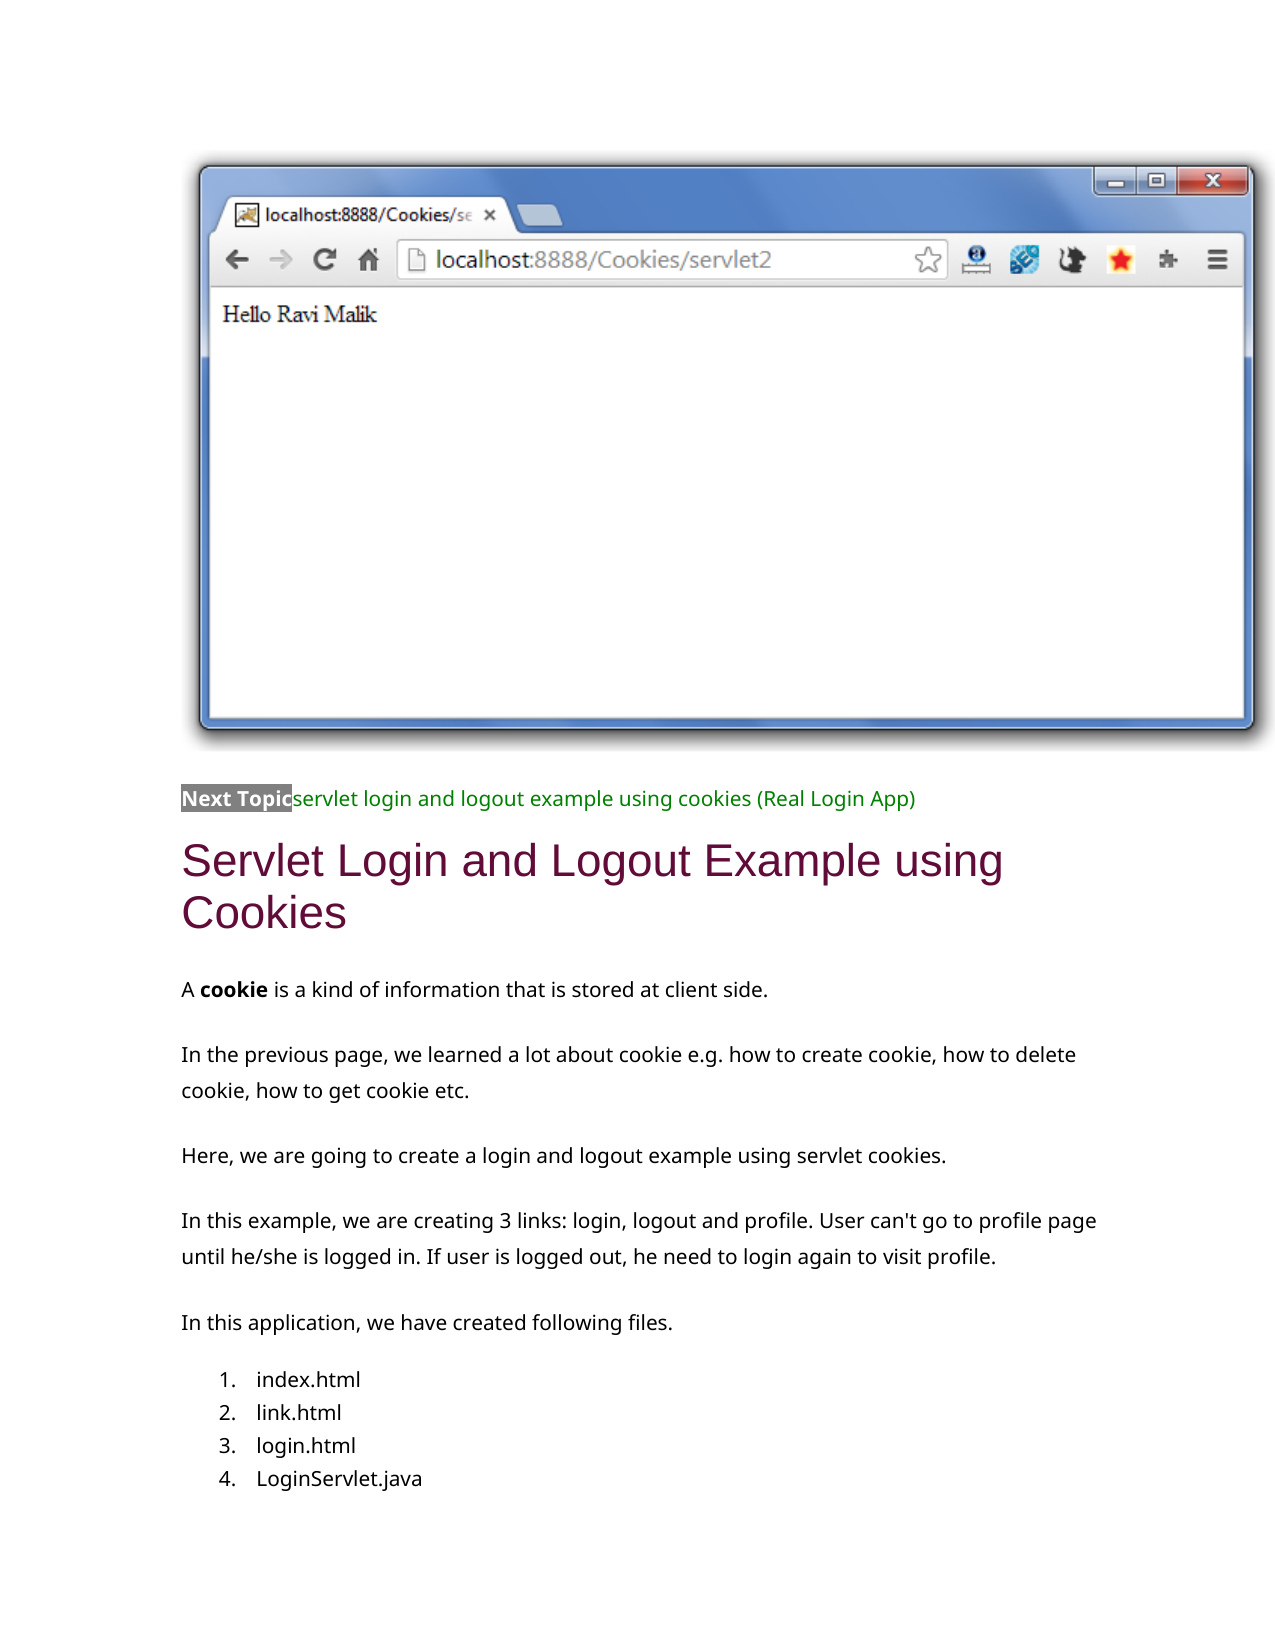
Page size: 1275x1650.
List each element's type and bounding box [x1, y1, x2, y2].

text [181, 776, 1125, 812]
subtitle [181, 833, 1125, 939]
picture [181, 150, 1275, 756]
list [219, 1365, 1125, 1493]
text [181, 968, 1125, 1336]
